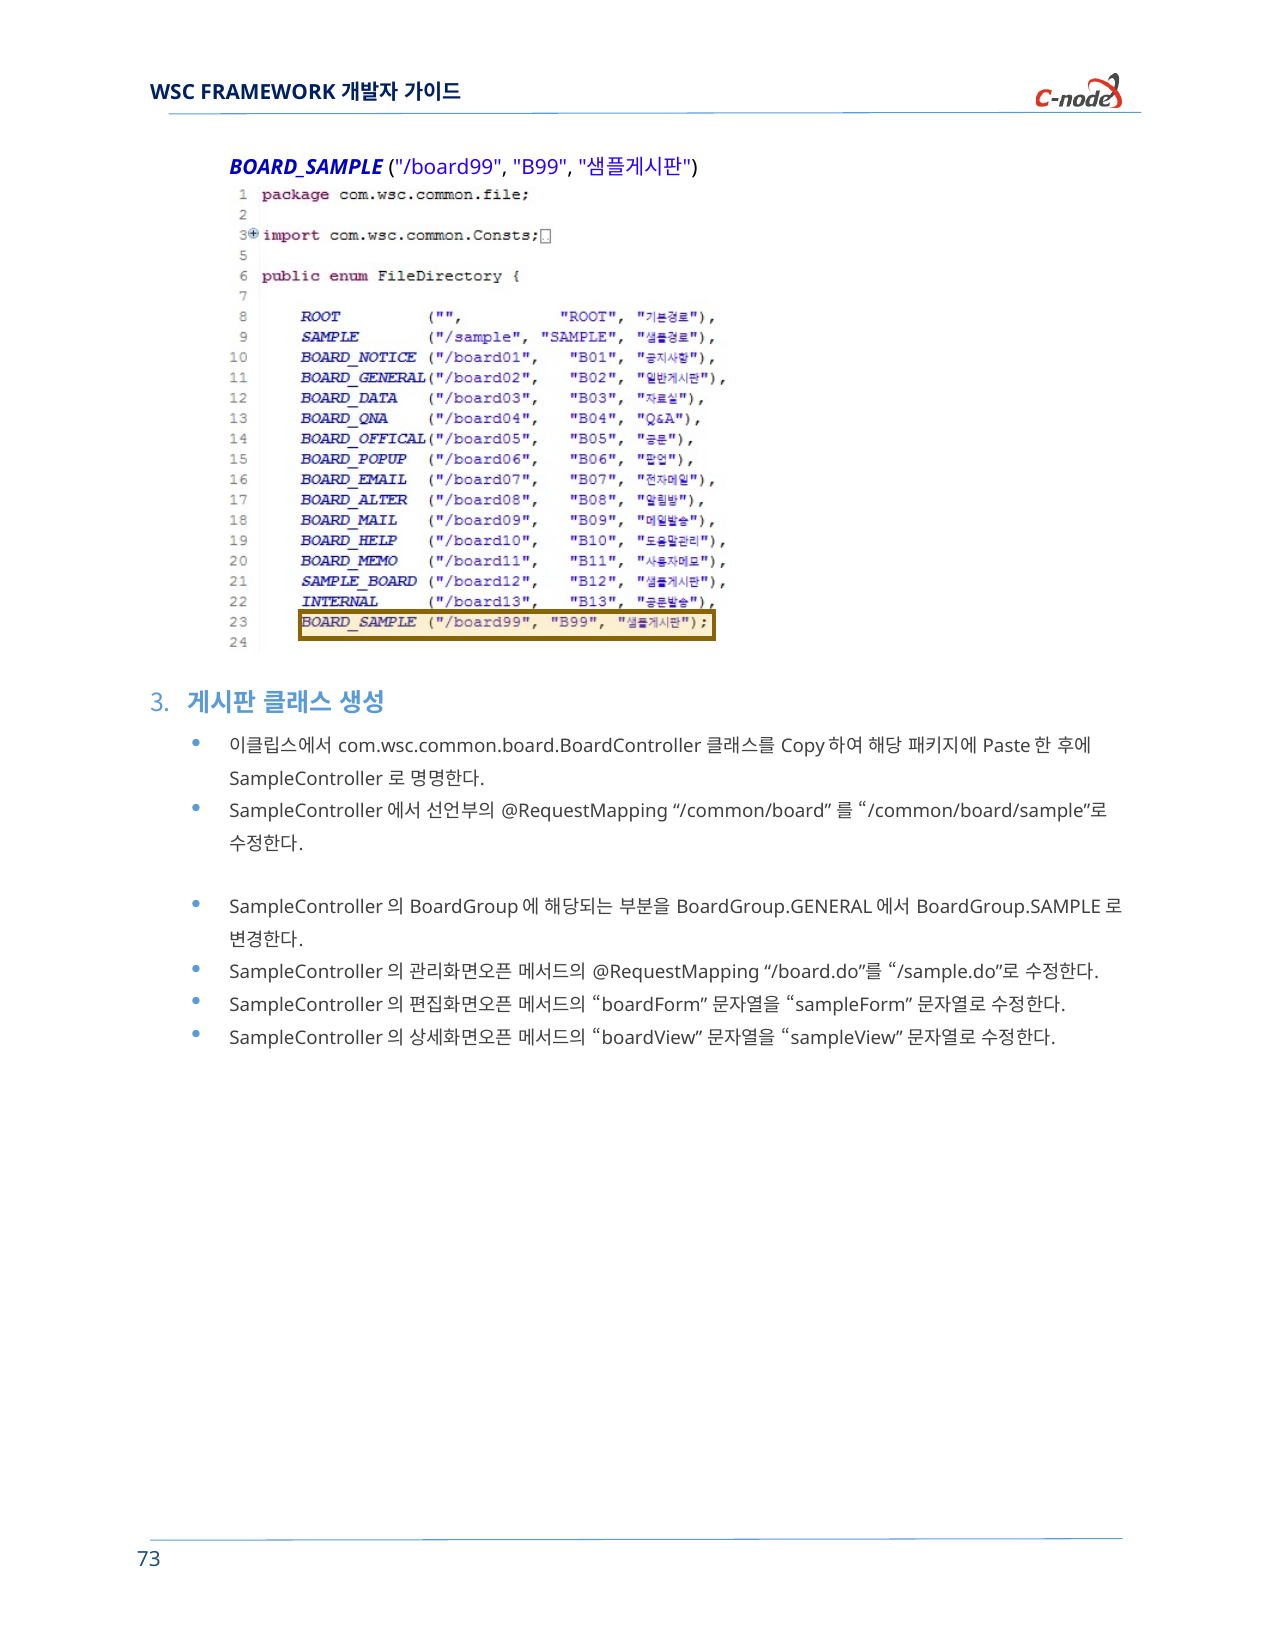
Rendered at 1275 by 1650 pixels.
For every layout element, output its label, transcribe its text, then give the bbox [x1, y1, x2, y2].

list SampleController의 상세화면오픈 메서드의 “boardView” 문자열을 “sampleView” 문자열로 수정한다. [192, 1022, 1125, 1049]
table_cell 시스템관리 [302, 614, 712, 636]
picture [229, 186, 739, 653]
list SampleController에서 선언부의 @RequestMapping “/common/board” 를 “/common/board/sample”로 수정한다. [192, 796, 1125, 856]
list SampleController의 BoardGroup에 해당되는 부분을 BoardGroup.GENERAL에서 BoardGroup.SAMPLE로 변경한다. [192, 892, 1125, 952]
picture [1036, 73, 1122, 108]
list SampleController의 편집화면오픈 메서드의 “boardForm” 문자열을 “sampleForm” 문자열로 수정한다. [192, 990, 1125, 1017]
list BOARD_SAMPLE ("/board99", "B99", "샘플게시판") [229, 150, 1125, 180]
list 이클립스에서 com.wsc.common.board.BoardController 클래스를 Copy하여 해당 패키지에 Paste한 후에 SampleController 로 명명한다. [192, 731, 1125, 791]
list SampleController의 관리화면오픈 메서드의 @RequestMapping “/board.do”를 “/sample.do”로 수정한다. [192, 957, 1125, 984]
subtitle 게시판 클래스 생성 [150, 682, 1125, 718]
